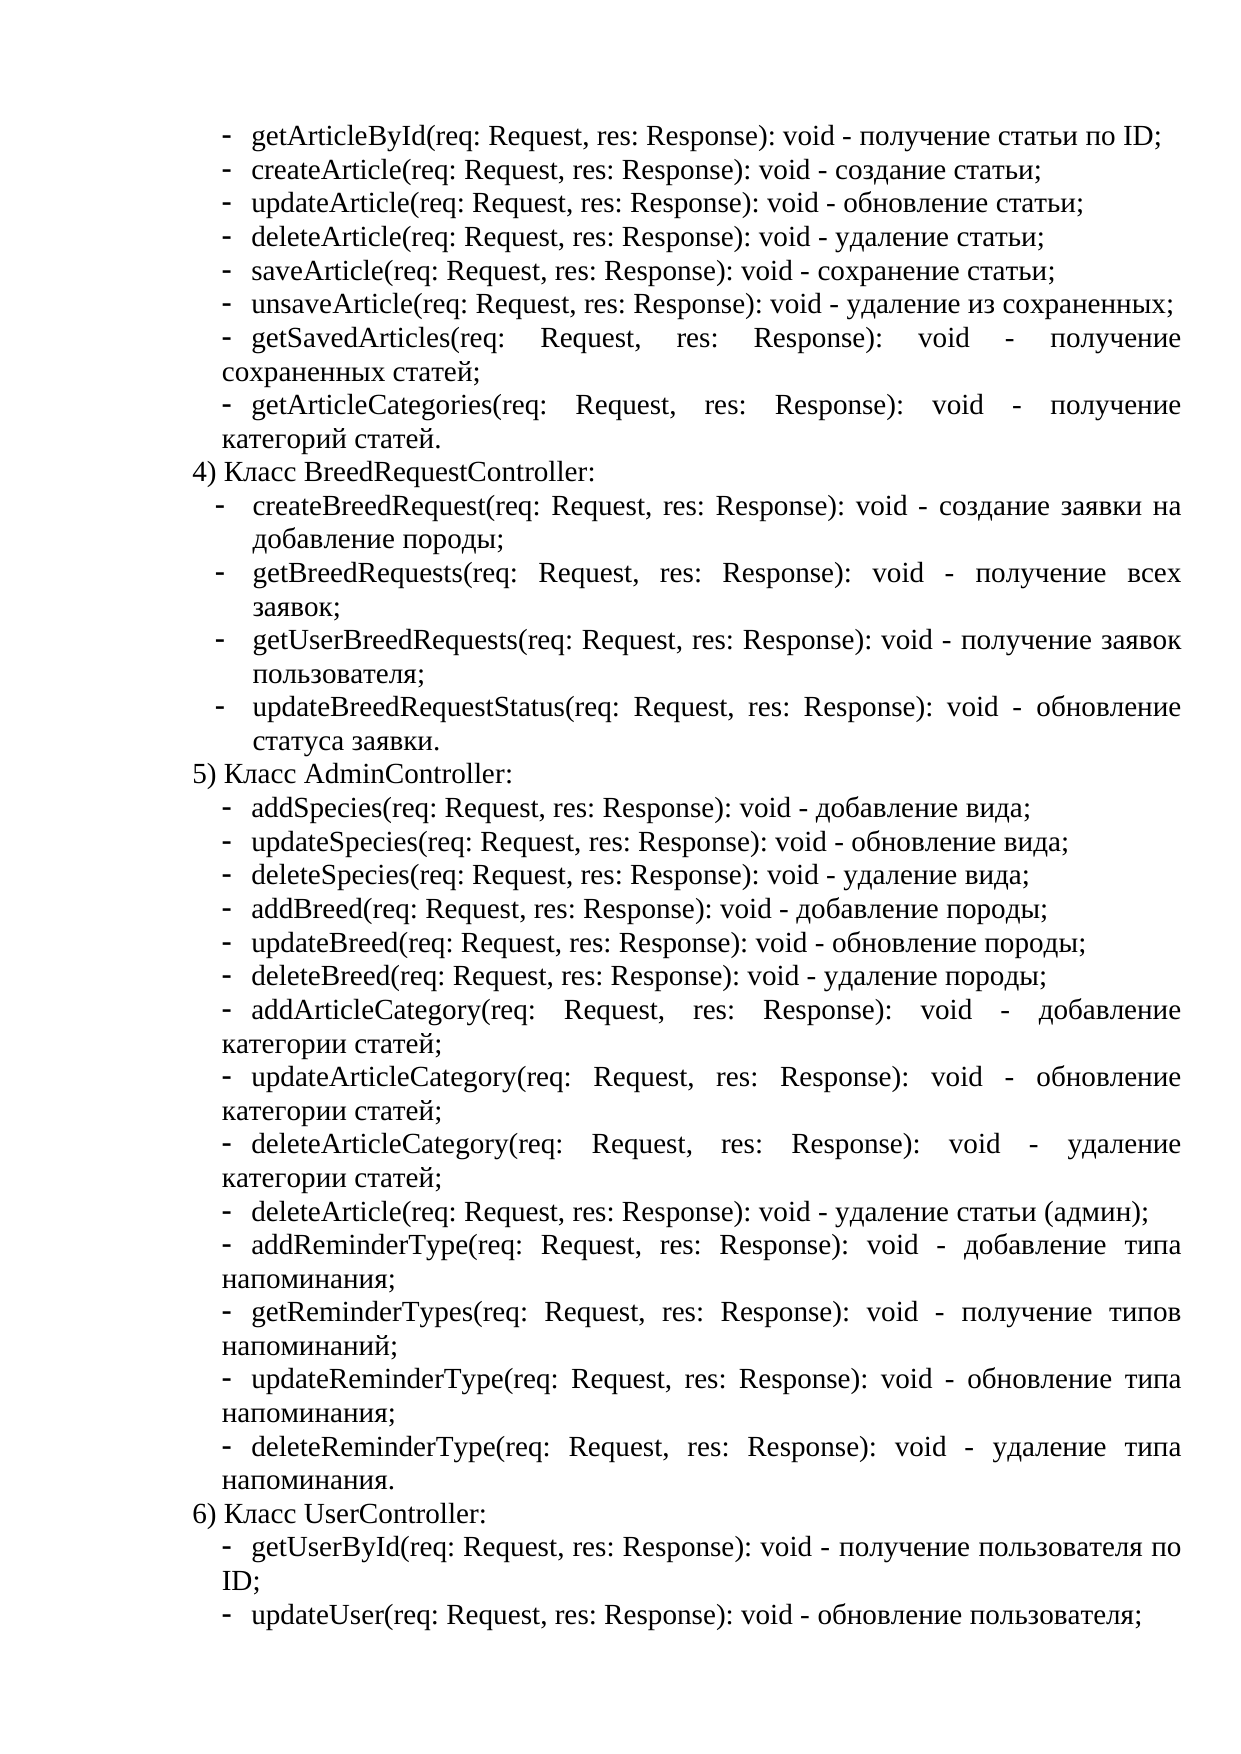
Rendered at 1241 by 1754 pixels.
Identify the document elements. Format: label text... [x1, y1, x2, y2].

list addReminderType(req: Request, res: Response): void - добавление типа напоминания; [222, 1227, 1181, 1294]
list Класс BreedRequestController: [118, 454, 1181, 488]
list updateArticle(req: Request, res: Response): void - обновление статьи; [222, 185, 1181, 219]
list getSavedArticles(req: Request, res: Response): void - получение сохраненных статей; [222, 320, 1181, 387]
list createArticle(req: Request, res: Response): void - создание статьи; [222, 152, 1181, 185]
list saveArticle(req: Request, res: Response): void - сохранение статьи; [222, 253, 1181, 286]
list deleteArticle(req: Request, res: Response): void - удаление статьи (админ); [222, 1194, 1181, 1227]
list updateUser(req: Request, res: Response): void - обновление пользователя; [222, 1597, 1181, 1630]
list getReminderTypes(req: Request, res: Response): void - получение типов напоминаний; [222, 1294, 1181, 1362]
list unsaveArticle(req: Request, res: Response): void - удаление из сохраненных; [222, 286, 1181, 320]
list addBreed(req: Request, res: Response): void - добавление породы; [222, 891, 1181, 925]
list updateSpecies(req: Request, res: Response): void - обновление вида; [222, 824, 1181, 857]
list updateArticleCategory(req: Request, res: Response): void - обновление категории статей; [222, 1059, 1181, 1126]
list Класс AdminController: [118, 757, 1181, 790]
list addArticleCategory(req: Request, res: Response): void - добавление категории статей; [222, 992, 1181, 1059]
list deleteArticle(req: Request, res: Response): void - удаление статьи; [222, 219, 1181, 253]
list updateBreed(req: Request, res: Response): void - обновление породы; [222, 925, 1181, 958]
list getUserById(req: Request, res: Response): void - получение пользователя по ID; [222, 1529, 1181, 1597]
list deleteSpecies(req: Request, res: Response): void - удаление вида; [222, 857, 1181, 891]
list addSpecies(req: Request, res: Response): void - добавление вида; [222, 790, 1181, 824]
list getArticleById(req: Request, res: Response): void - получение статьи по ID; [222, 118, 1181, 152]
list getUserBreedRequests(req: Request, res: Response): void - получение заявок пользователя; [215, 622, 1181, 689]
list deleteArticleCategory(req: Request, res: Response): void - удаление категории статей; [222, 1126, 1181, 1194]
list getArticleCategories(req: Request, res: Response): void - получение категорий статей. [222, 387, 1181, 454]
list getBreedRequests(req: Request, res: Response): void - получение всех заявок; [215, 555, 1181, 622]
list createBreedRequest(req: Request, res: Response): void - создание заявки на добавление породы; [215, 488, 1181, 555]
list updateBreedRequestStatus(req: Request, res: Response): void - обновление статуса заявки. [215, 689, 1181, 757]
list updateReminderType(req: Request, res: Response): void - обновление типа напоминания; [222, 1362, 1181, 1429]
list deleteReminderType(req: Request, res: Response): void - удаление типа напоминания. [222, 1429, 1181, 1496]
list deleteBreed(req: Request, res: Response): void - удаление породы; [222, 958, 1181, 992]
list Класс UserController: [118, 1496, 1181, 1529]
